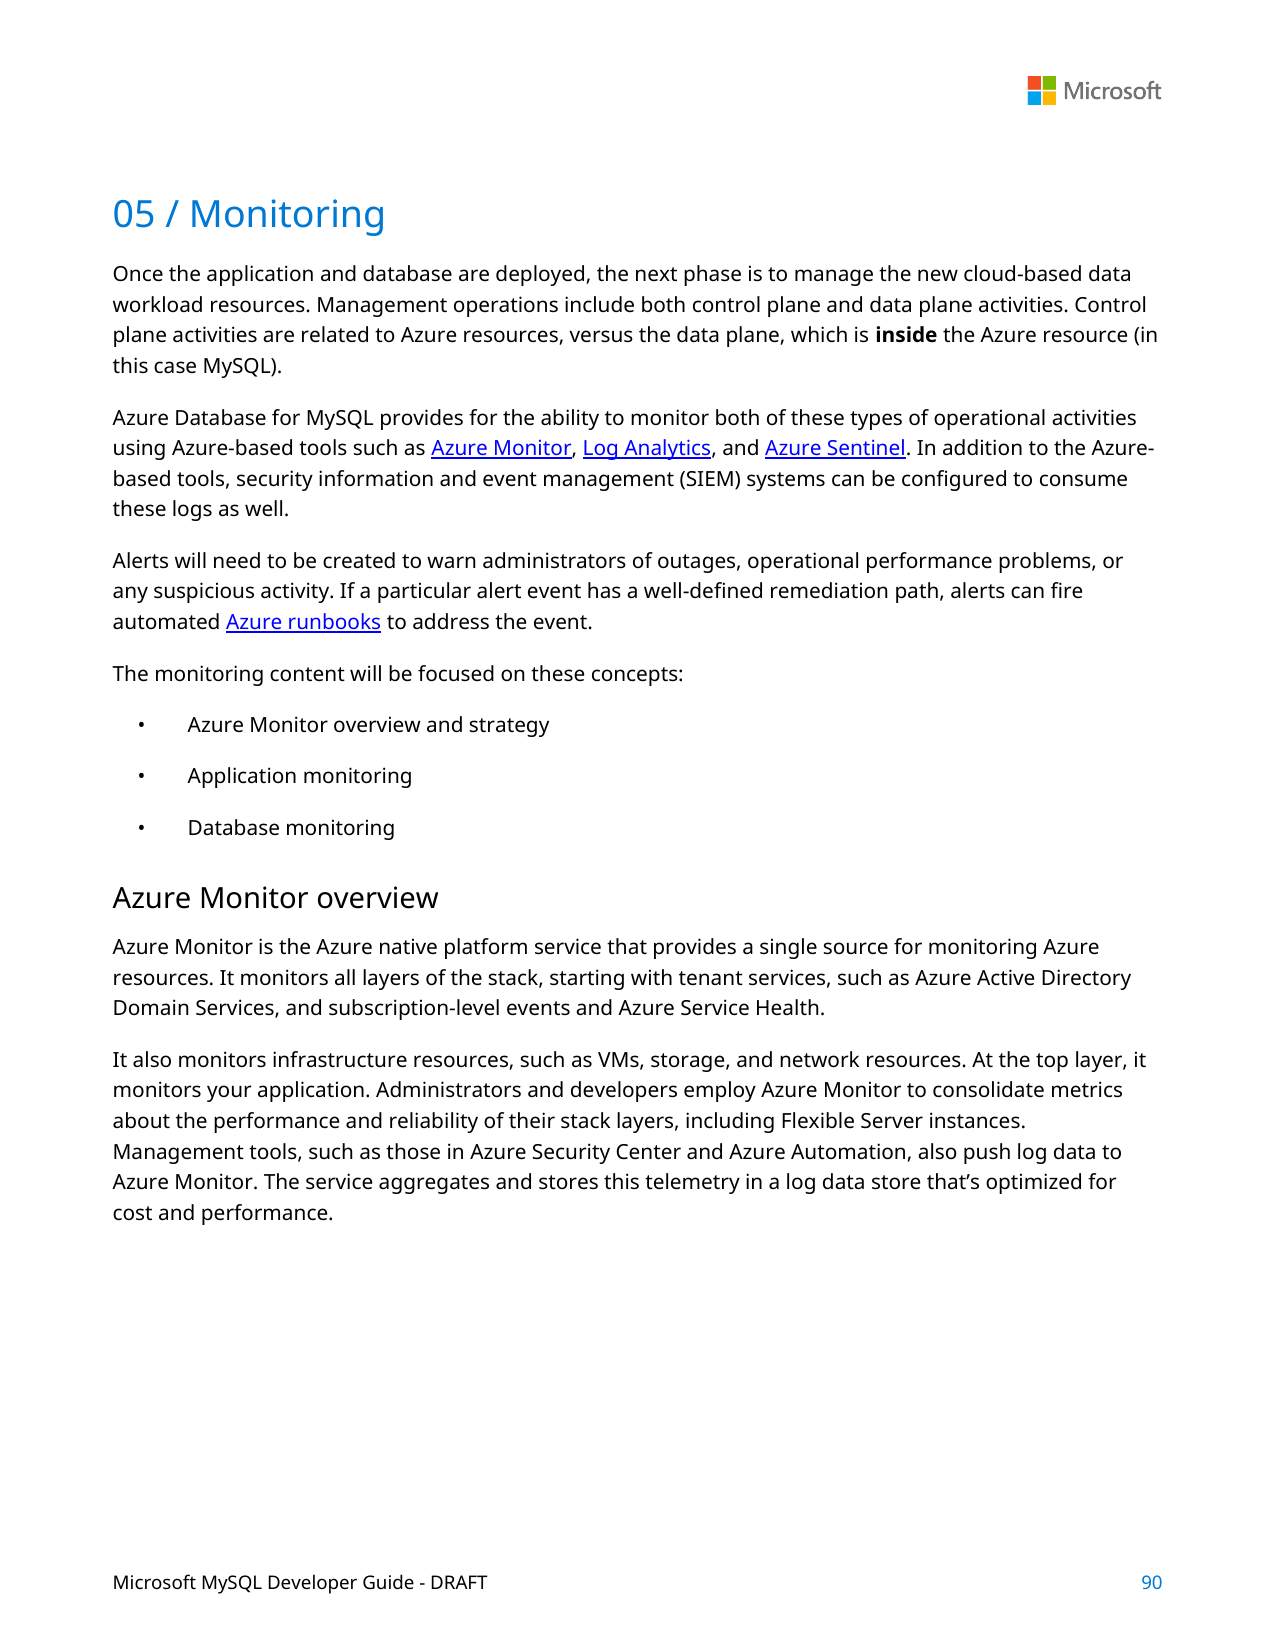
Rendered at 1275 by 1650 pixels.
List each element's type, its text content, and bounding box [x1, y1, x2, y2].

text The monitoring content will be focused on these concepts: [112, 659, 1162, 687]
text Azure Monitor is the Azure native platform service that provides a single source for monitoring Azure resources. It monitors all layers of the stack, starting with tenant services, such as Azure Active Directory Domain Services, and subscription-level events and Azure Service Health. [112, 932, 1162, 1022]
subtitle 05 / Monitoring [112, 187, 1162, 238]
text It also monitors infrastructure resources, such as VMs, storage, and network resources. At the top layer, it monitors your application. Administrators and developers employ Azure Monitor to consolidate metrics about the performance and reliability of their stack layers, including Flexible Server instances. Management tools, such as those in Azure Security Center and Azure Automation, also push log data to Azure Monitor. The service aggregates and stores this telemetry in a log data store that’s optimized for cost and performance. [112, 1045, 1162, 1227]
subtitle Azure Monitor overview [112, 877, 1162, 917]
list Database monitoring [137, 813, 1162, 841]
picture [1026, 75, 1163, 107]
list Application monitoring [137, 762, 1162, 790]
list Azure Monitor overview and strategy [137, 710, 1162, 738]
text Once the application and database are deployed, the next phase is to manage the new cloud-based data workload resources. Management operations include both control plane and data plane activities. Control plane activities are related to Azure resources, versus the data plane, which is inside the Azure resource (in this case MySQL). [112, 259, 1162, 379]
text Azure Database for MySQL provides for the ability to monitor both of these types of operational activities using Azure-based tools such as Azure Monitor, Log Analytics, and Azure Sentinel. In addition to the Azure-based tools, security information and event management (SIEM) systems can be configured to consume these logs as well. [112, 403, 1162, 523]
text Alerts will need to be created to warn administrators of outages, operational performance problems, or any suspicious activity. If a particular alert event has a well-defined remediation path, alerts can fire automated Azure runbooks to address the event. [112, 546, 1162, 636]
